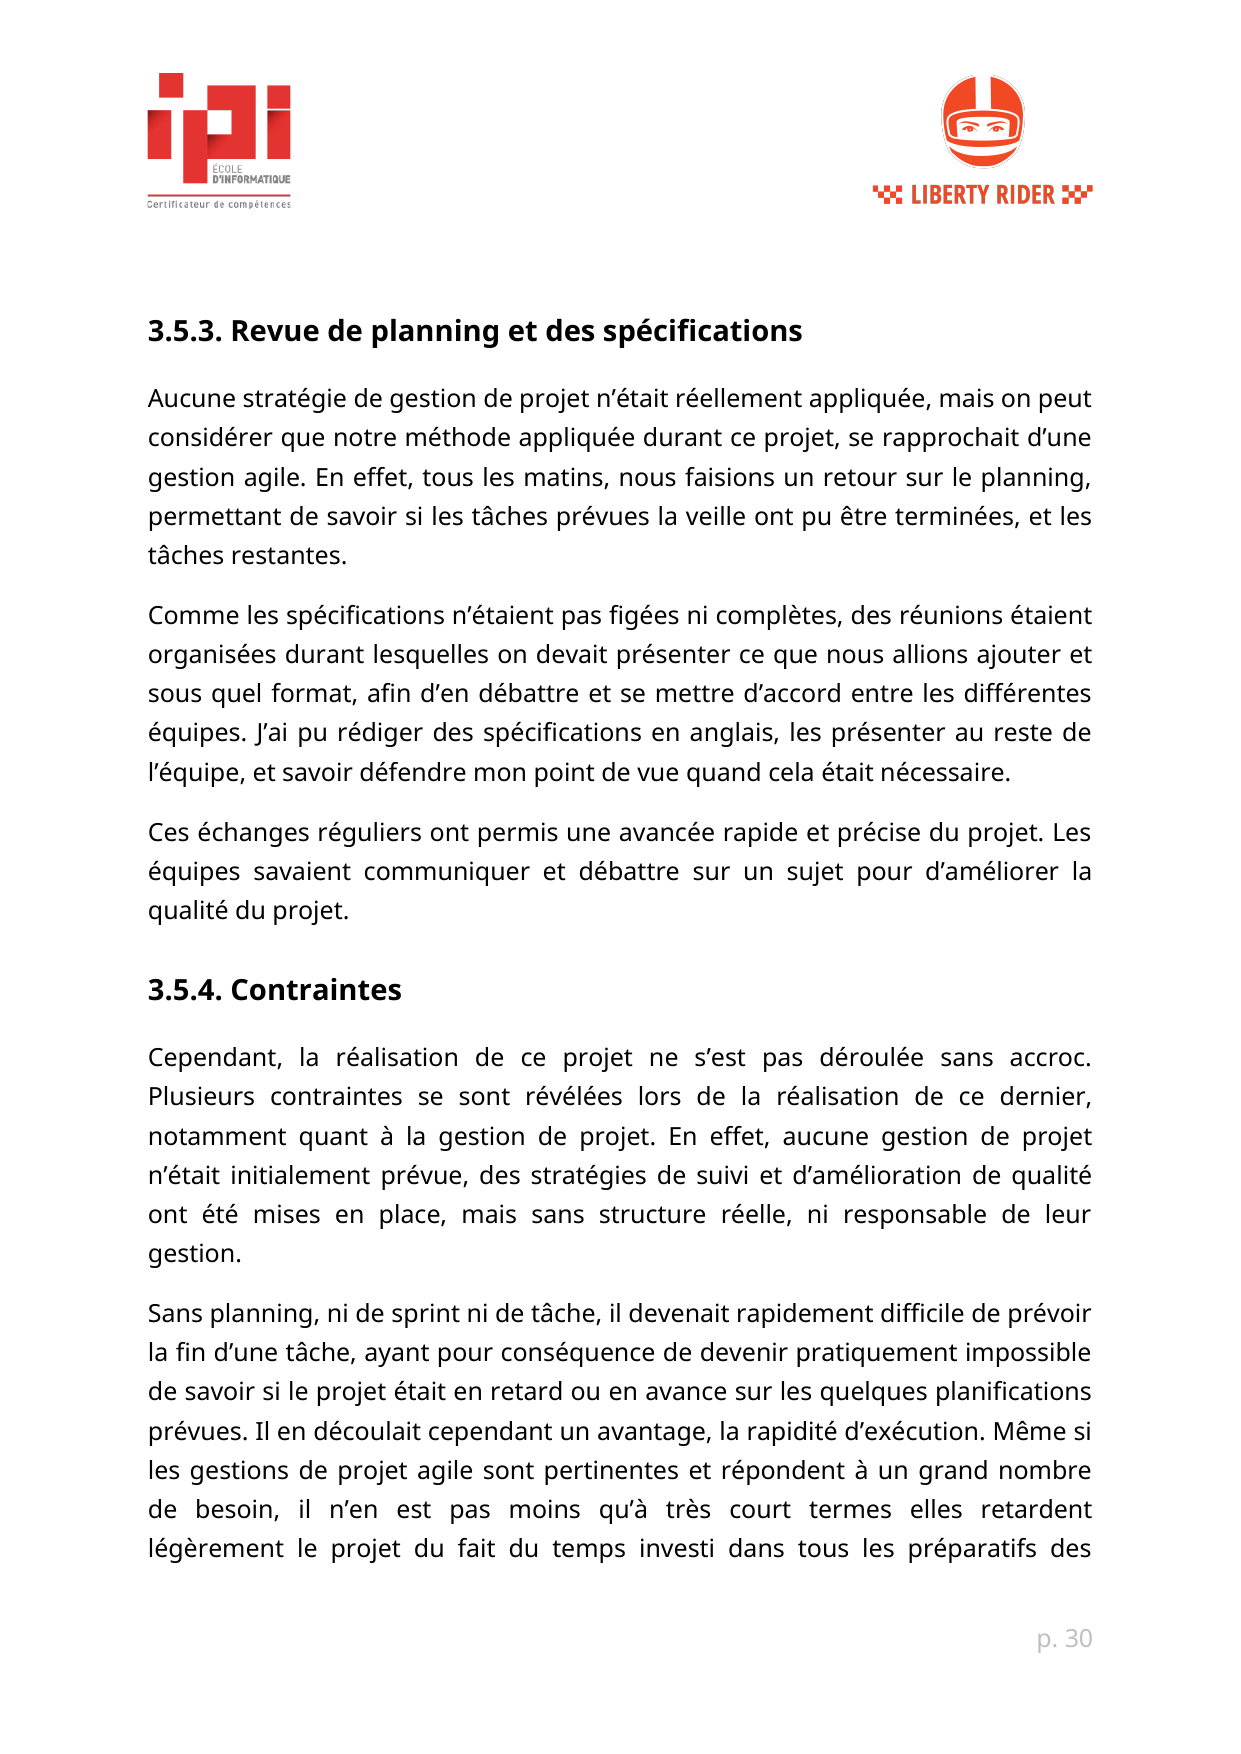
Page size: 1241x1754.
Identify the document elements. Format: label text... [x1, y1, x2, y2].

text Cependant, la réalisation de ce projet ne s’est pas déroulée sans accroc. Plusieurs contraintes se sont révélées lors de la réalisation de ce dernier, notamment quant à la gestion de projet. En effet, aucune gestion de projet n’était initialement prévue, des stratégies de suivi et d’amélioration de qualité ont été mises en place, mais sans structure réelle, ni responsable de leur gestion. [148, 1040, 1093, 1270]
picture [147, 73, 291, 209]
text Comme les spécifications n’étaient pas figées ni complètes, des réunions étaient organisées durant lesquelles on devait présenter ce que nous allions ajouter et sous quel format, afin d’en débattre et se mettre d’accord entre les différentes équipes. J’ai pu rédiger des spécifications en anglais, les présenter au reste de l’équipe, et savoir défendre mon point de vue quand cela était nécessaire. [148, 597, 1093, 788]
subtitle Revue de planning et des spécifications [148, 310, 1093, 350]
text Ces échanges réguliers ont permis une avancée rapide et précise du projet. Les équipes savaient communiquer et débattre sur un sujet pour d’améliorer la qualité du projet. [148, 814, 1093, 927]
picture [872, 75, 1093, 209]
text Aucune stratégie de gestion de projet n’était réellement appliquée, mais on peut considérer que notre méthode appliquée durant ce projet, se rapprochait d’une gestion agile. En effet, tous les matins, nous faisions un retour sur le planning, permettant de savoir si les tâches prévues la veille ont pu être terminées, et les tâches restantes. [148, 381, 1093, 572]
subtitle Contraintes [148, 969, 1093, 1009]
